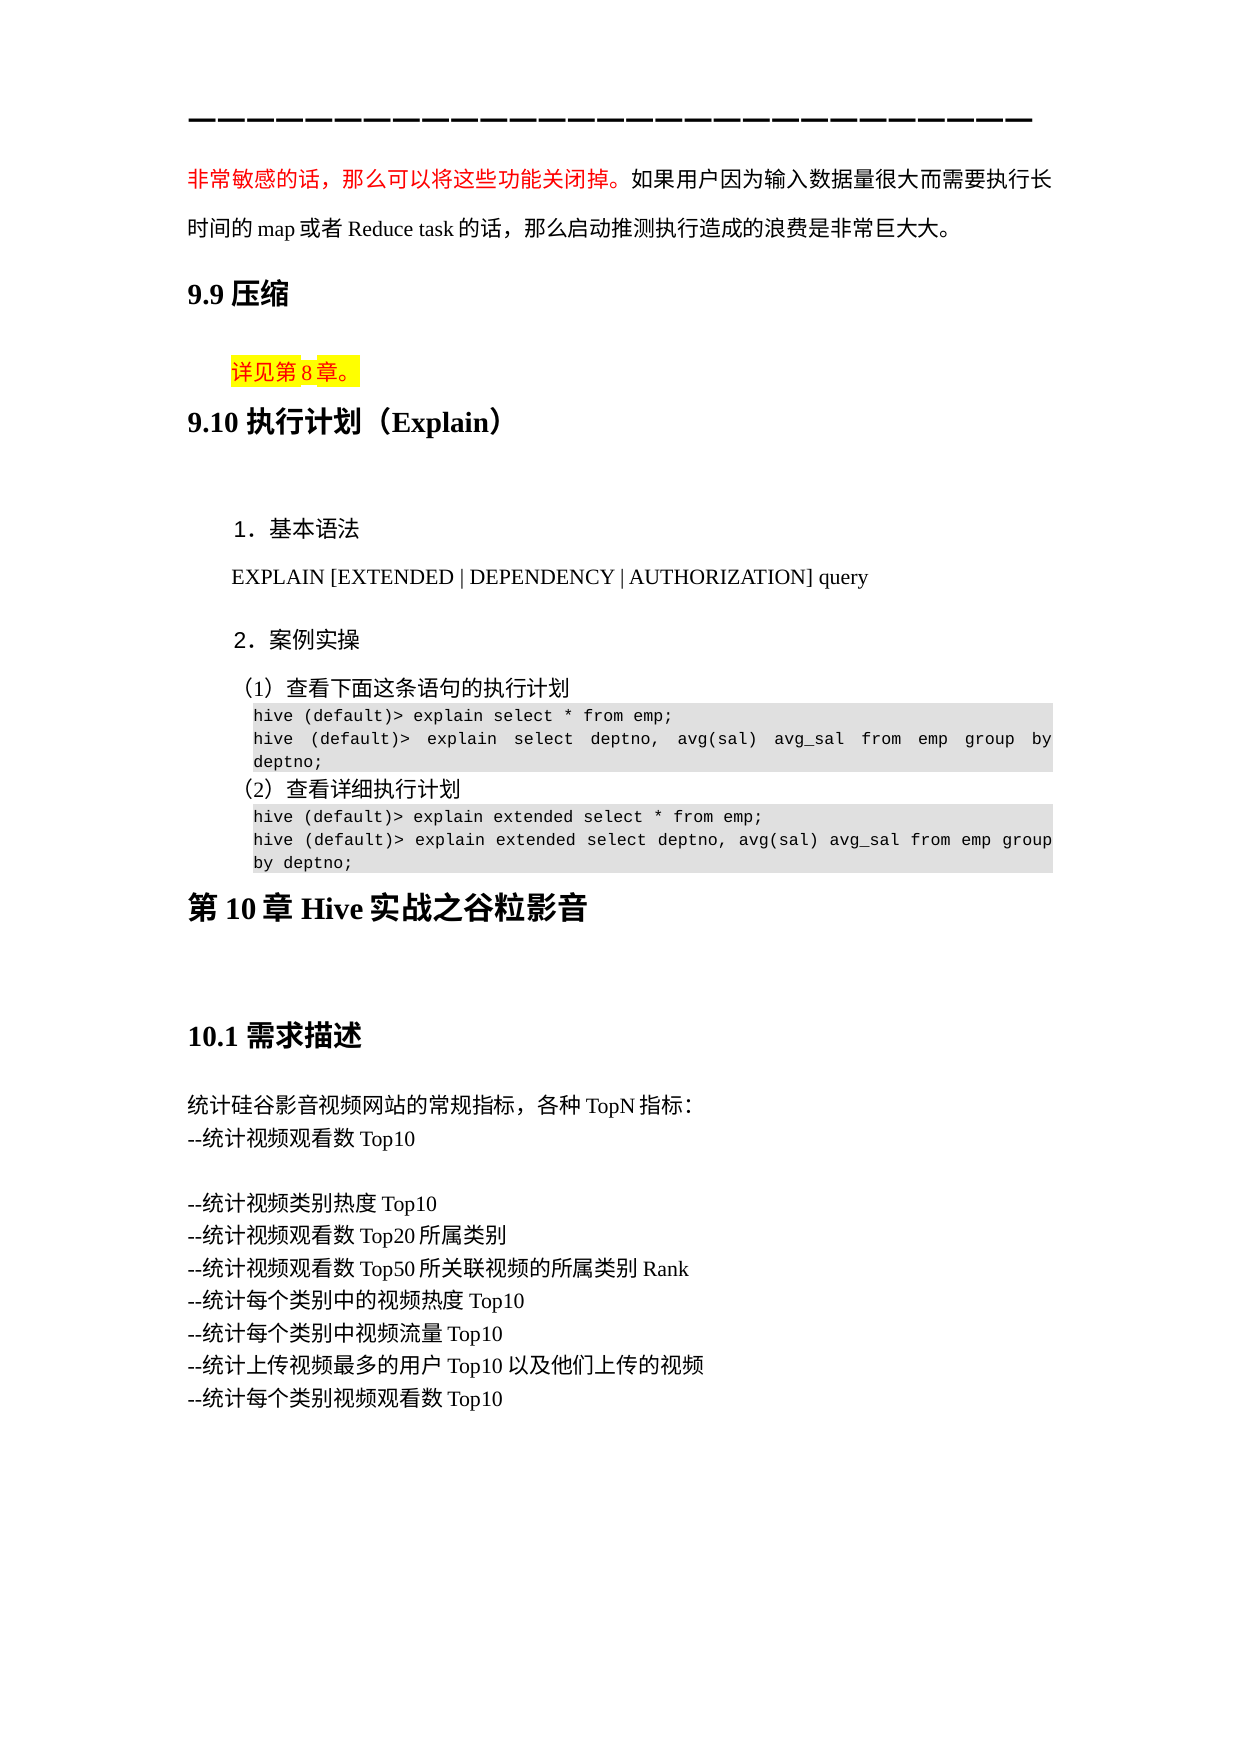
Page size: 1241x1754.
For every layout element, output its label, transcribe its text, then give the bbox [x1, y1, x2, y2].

text 2．案例实操 [187, 606, 1053, 671]
text --统计上传视频最多的用户Top10以及他们上传的视频 [187, 1348, 1053, 1380]
text --统计视频观看数Top10 [187, 1120, 1053, 1153]
text --统计视频观看数Top20所属类别 [187, 1218, 1053, 1250]
text --统计视频观看数Top50所关联视频的所属类别Rank [187, 1250, 1053, 1283]
subtitle 9.9 压缩 [187, 259, 1053, 324]
text hive (default)> explain select deptno, avg(sal) avg_sal from emp group by deptno; [253, 726, 1053, 772]
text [187, 162, 1053, 243]
text --统计每个类别视频观看数Top10 [187, 1380, 1053, 1413]
text EXPLAIN [EXTENDED | DEPENDENCY | AUTHORIZATION] query [187, 560, 1053, 593]
text （2）查看详细执行计划 [187, 772, 1053, 804]
text （1）查看下面这条语句的执行计划 [187, 671, 1053, 703]
text --统计每个类别中视频流量Top10 [187, 1315, 1053, 1348]
subtitle 9.10 执行计划（Explain） [187, 387, 1053, 452]
text 统计硅谷影音视频网站的常规指标，各种TopN指标： [187, 1088, 1053, 1120]
subtitle 第10章 Hive实战之谷粒影音 [187, 873, 1053, 938]
text hive (default)> explain extended select deptno, avg(sal) avg_sal from emp group by deptno; [253, 827, 1053, 873]
text --统计每个类别中的视频热度Top10 [187, 1283, 1053, 1315]
text 详见第8章。 [187, 354, 1053, 387]
text hive (default)> explain select * from emp; [253, 703, 1053, 726]
text --统计视频类别热度Top10 [187, 1185, 1053, 1218]
text 1．基本语法 [187, 495, 1053, 560]
text hive (default)> explain extended select * from emp; [253, 804, 1053, 827]
subtitle 10.1 需求描述 [187, 1001, 1053, 1066]
